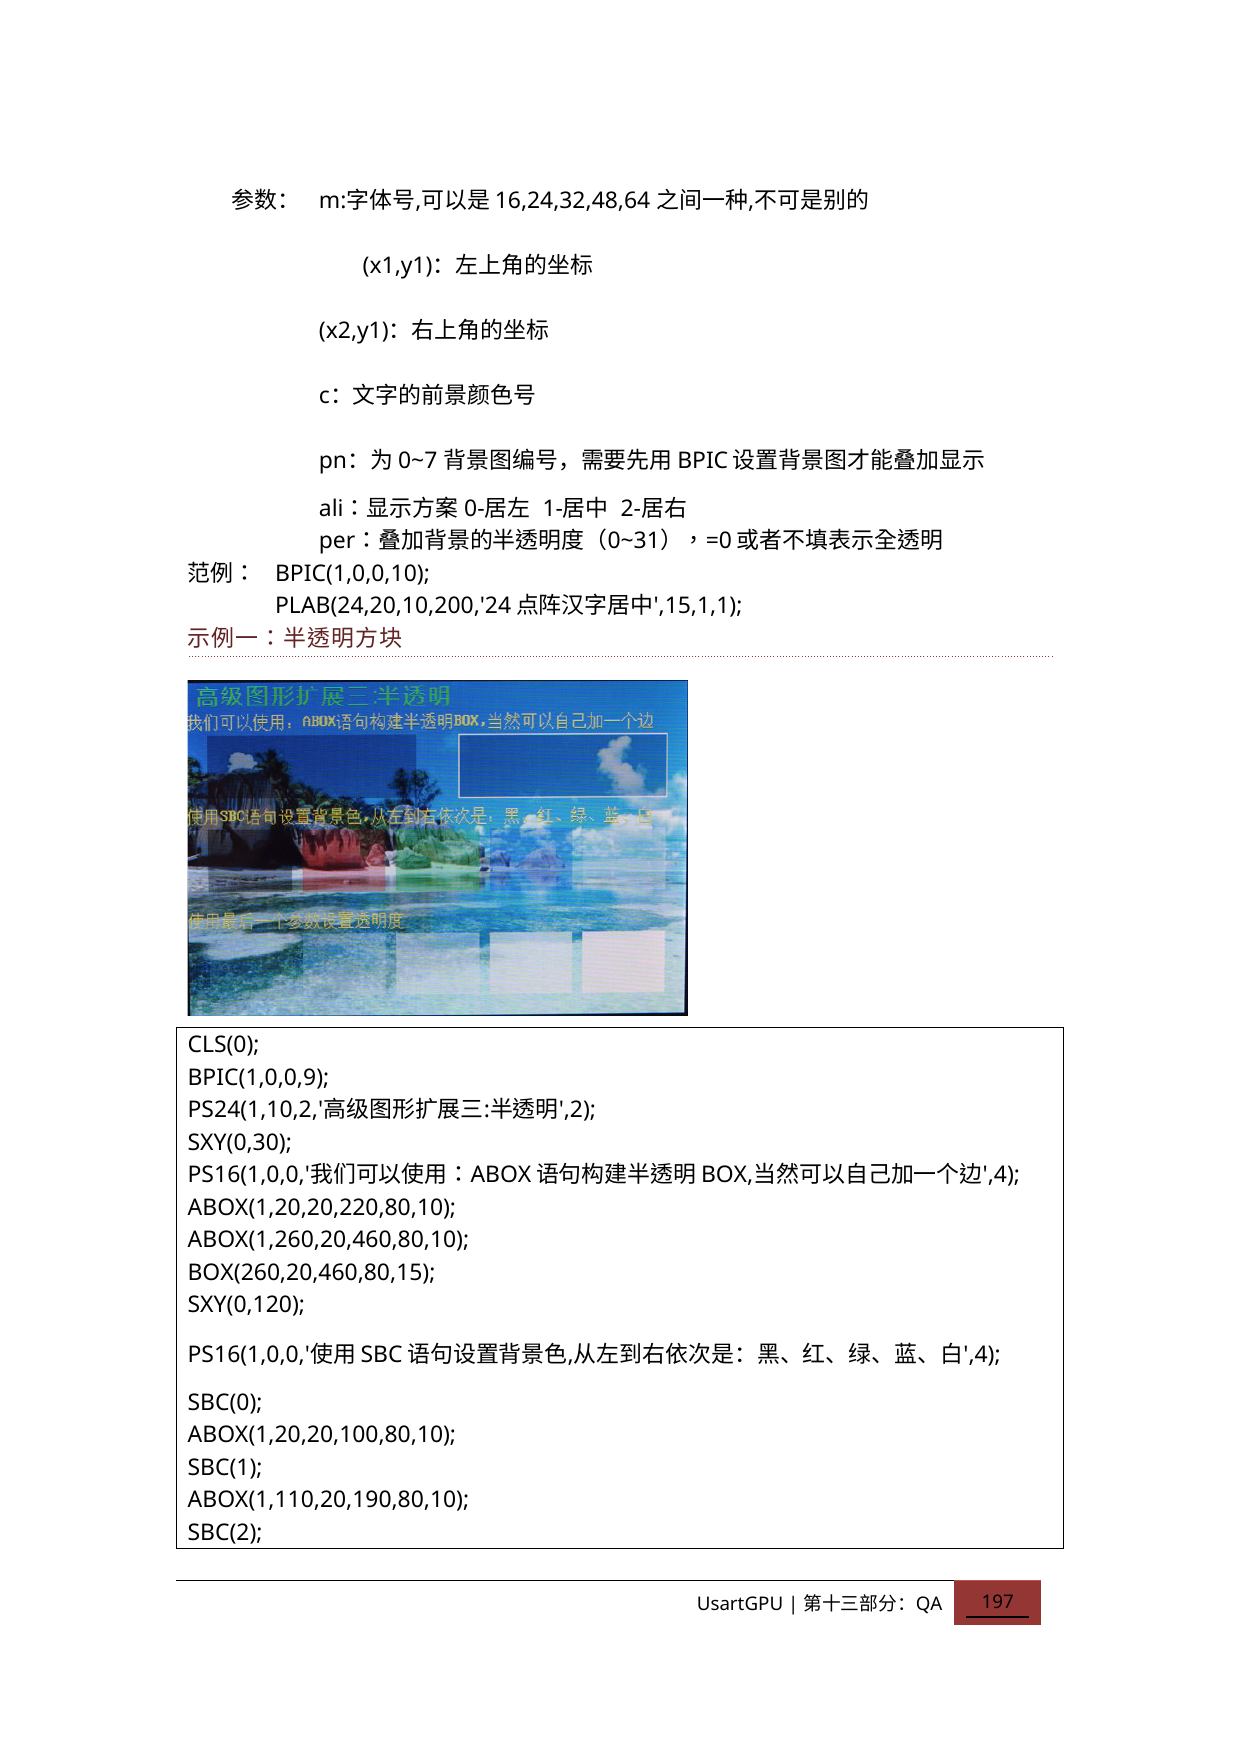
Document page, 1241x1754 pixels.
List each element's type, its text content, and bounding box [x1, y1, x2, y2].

picture [187, 680, 688, 1016]
text 范例： BPIC(1,0,0,10); [187, 556, 1053, 589]
text pn：为 0~7 背景图编号，需要先用BPIC设置背景图才能叠加显示 [187, 426, 1053, 491]
text 参数： m:字体号,可以是16,24,32,48,64 之间一种,不可是别的 (x1,y1)：左上角的坐标 [187, 166, 1053, 296]
text per：叠加背景的半透明度（0~31），=0或者不填表示全透明 [187, 524, 1053, 556]
text PLAB(24,20,10,200,'24点阵汉字居中',15,1,1); [187, 589, 1053, 621]
text c：文字的前景颜色号 [187, 361, 1053, 426]
subtitle 示例一：半透明方块 [187, 621, 1053, 657]
text (x2,y1)：右上角的坐标 [187, 296, 1053, 361]
text ali：显示方案 0-居左 1-居中 2-居右 [187, 491, 1053, 524]
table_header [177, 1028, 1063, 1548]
